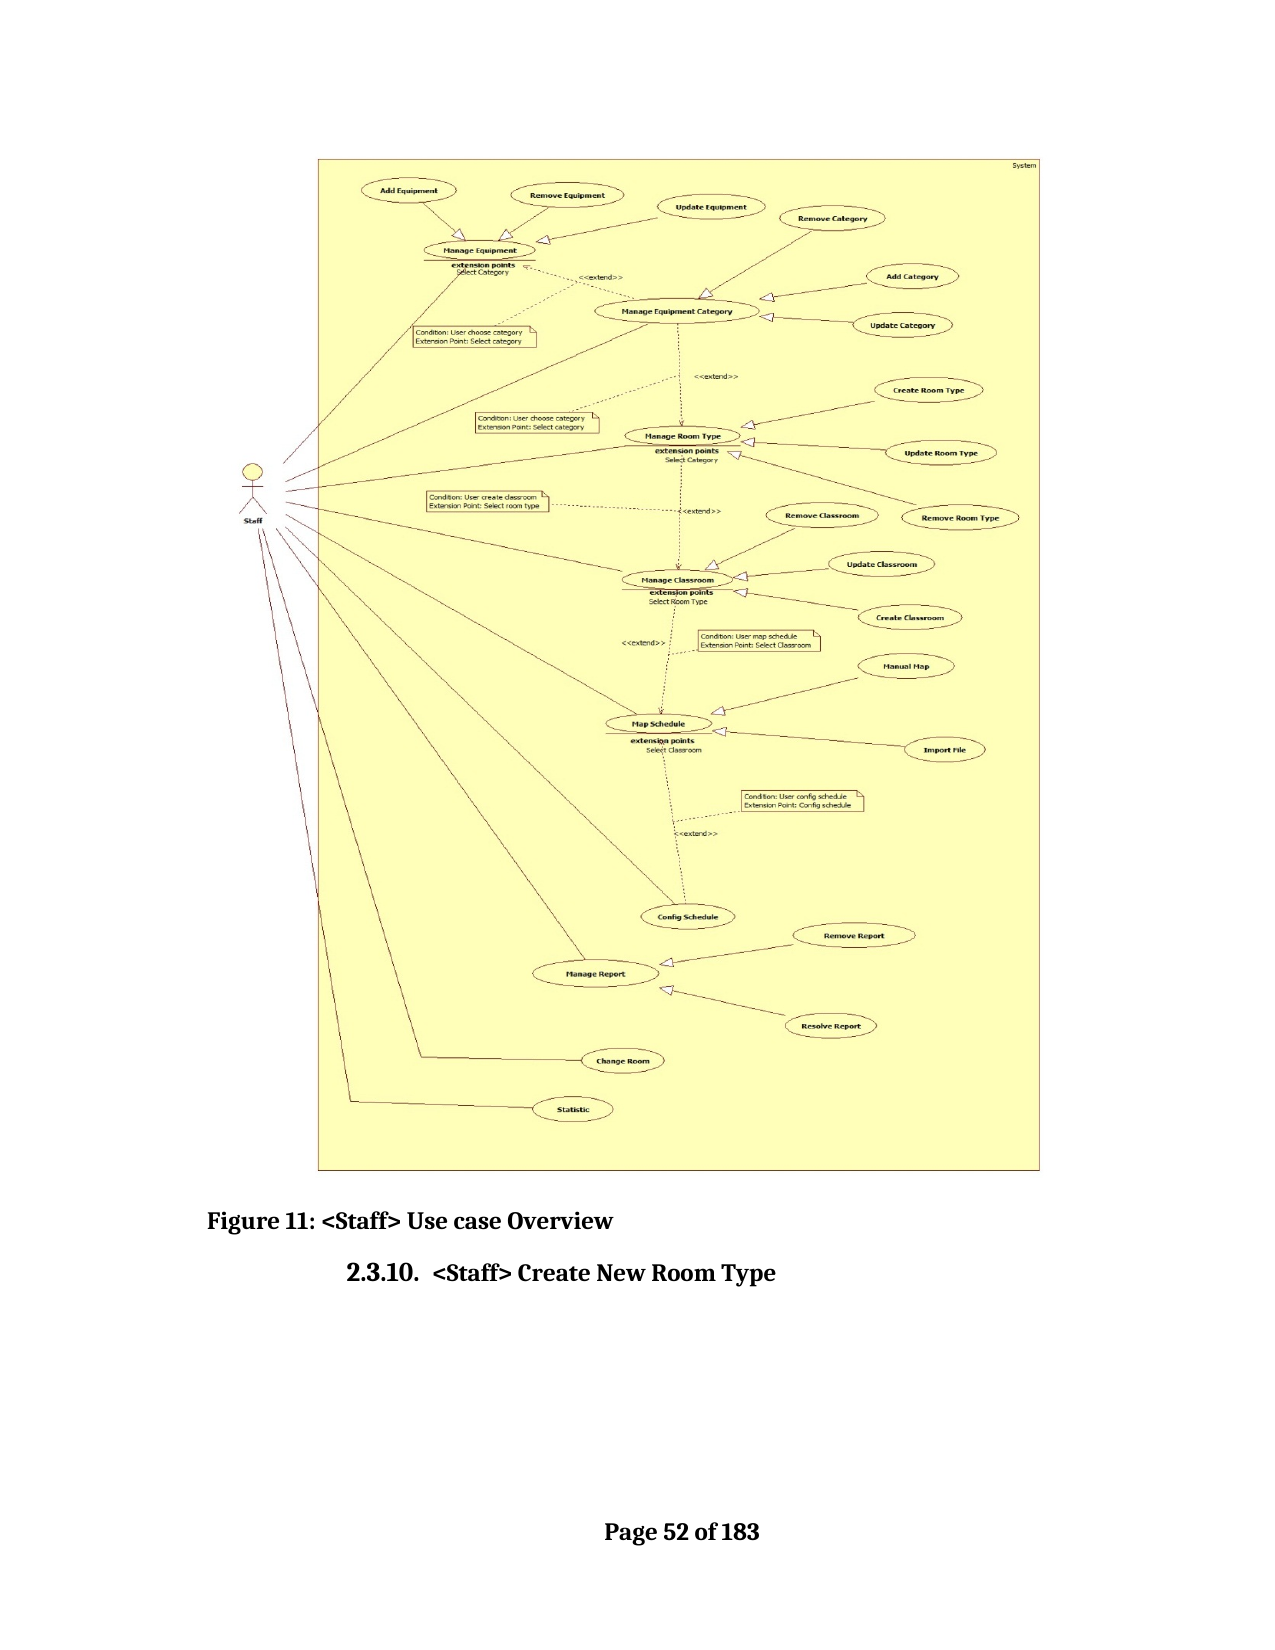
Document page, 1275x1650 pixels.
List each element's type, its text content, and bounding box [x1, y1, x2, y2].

picture [206, 147, 1053, 1182]
list <Staff> Create New Room Type [346, 1257, 1157, 1288]
